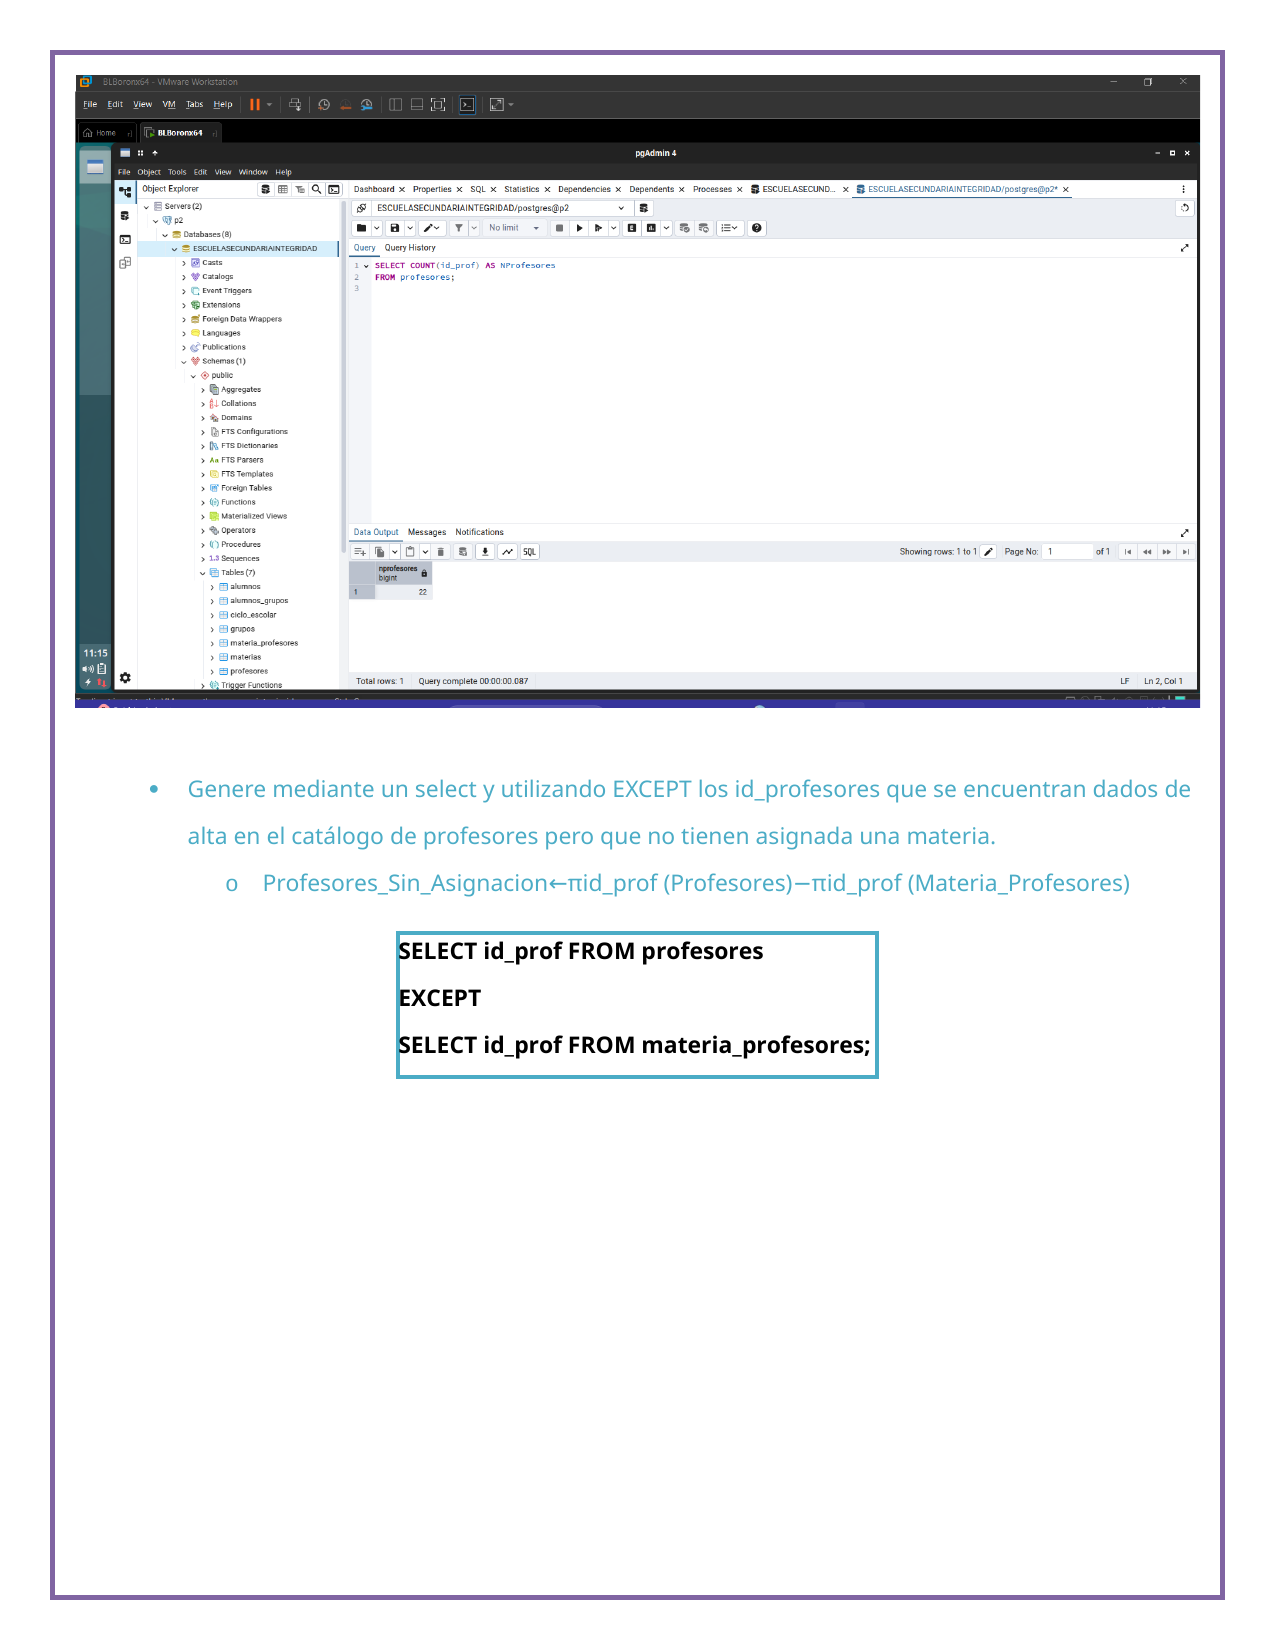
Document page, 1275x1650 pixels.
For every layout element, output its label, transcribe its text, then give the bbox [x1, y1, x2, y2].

table_header SELECT id_prof FROM profesores EXCEPT SELECT id_prof FROM materia_profesores; [400, 935, 875, 1074]
list Genere mediante un select y utilizando EXCEPT los id_profesores que se encuentran dados de alta en el catálogo de profesores pero que no tienen asignada una materia. [150, 773, 1200, 851]
list Profesores_Sin_Asignacion←πid_prof (Profesores)−πid_prof (Materia_Profesores) [225, 867, 1200, 898]
picture [75, 75, 1200, 708]
